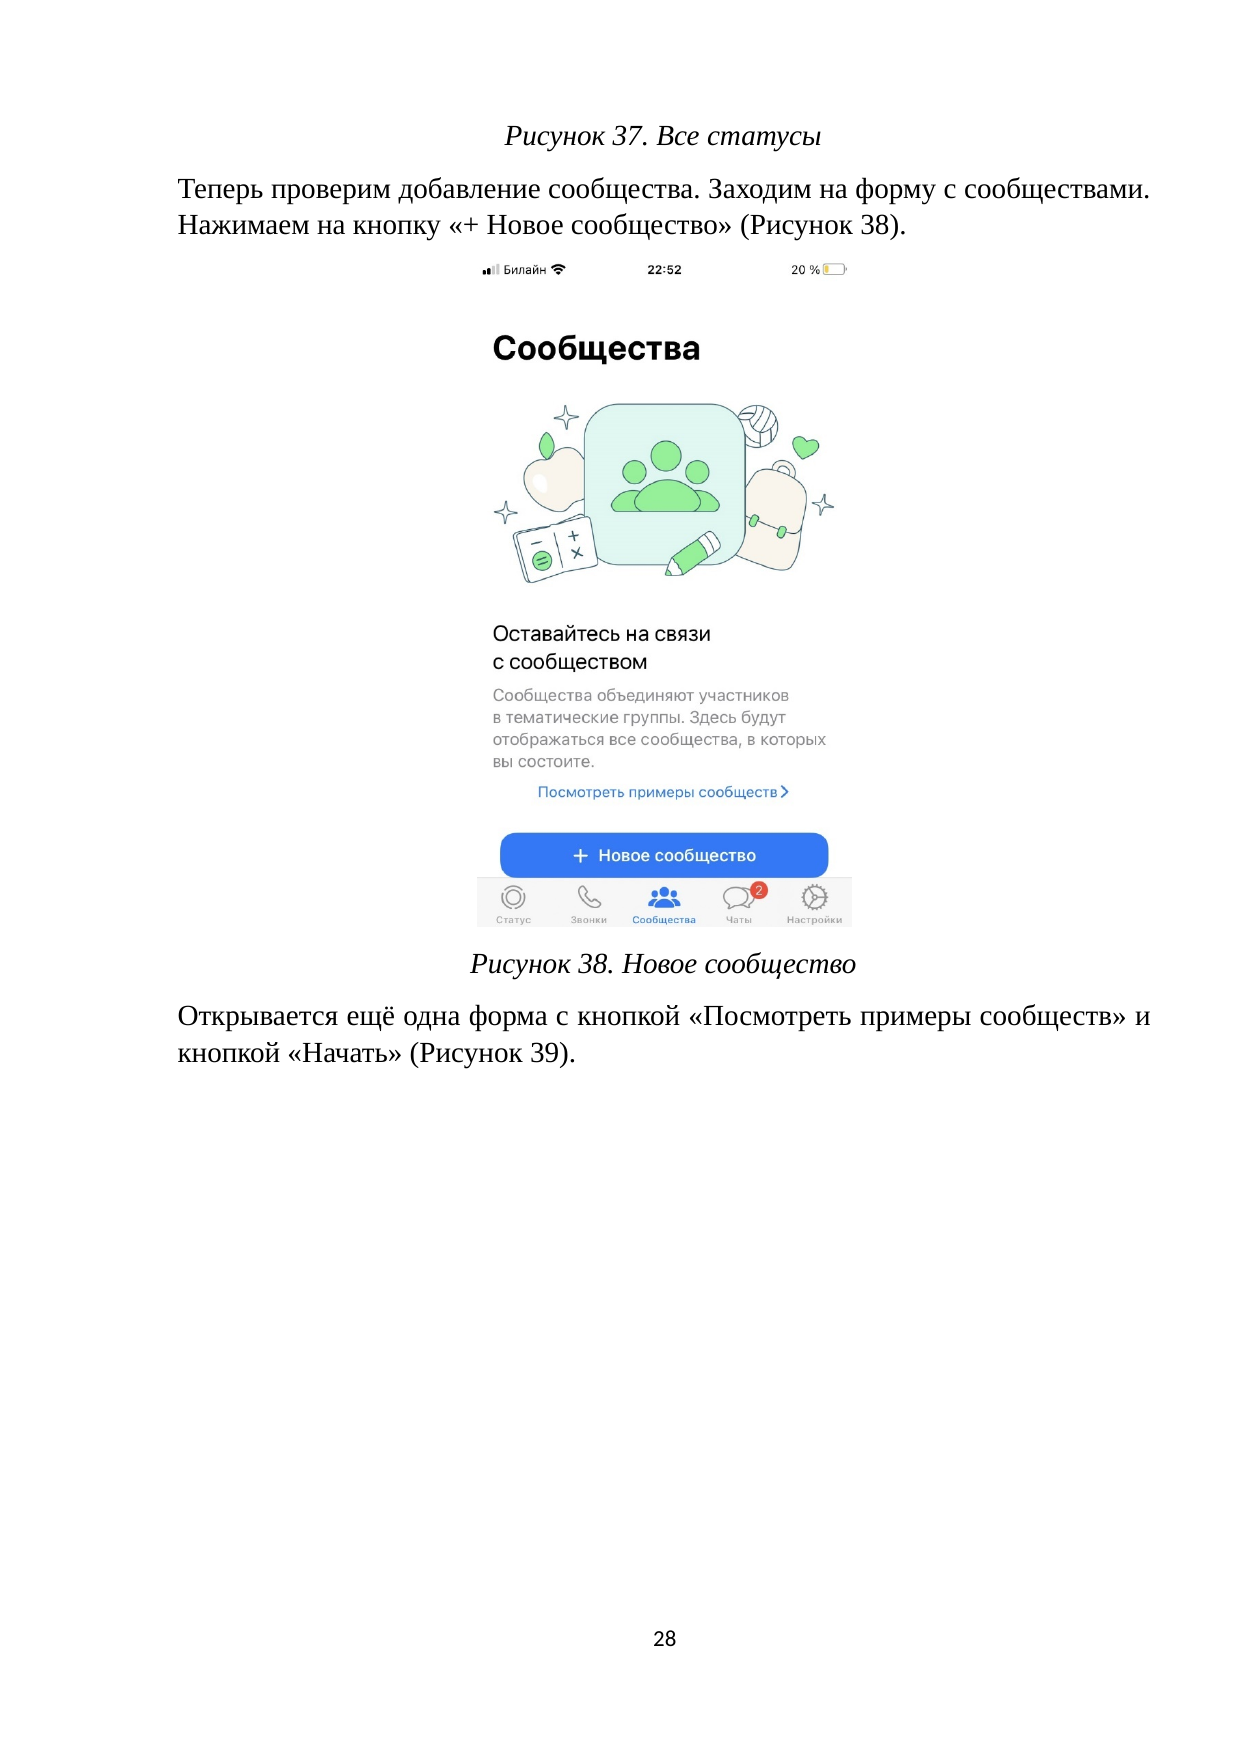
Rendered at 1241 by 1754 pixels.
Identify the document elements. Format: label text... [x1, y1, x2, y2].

text Теперь проверим добавление сообщества. Заходим на форму с сообществами. Нажимаем на кнопку «+ Новое сообщество» (Рисунок 38). [177, 171, 1152, 241]
text Рисунок 37. Все статусы [177, 118, 1152, 152]
text Рисунок 38. Новое сообщество [177, 946, 1152, 979]
text Открывается ещё одна форма с кнопкой «Посмотреть примеры сообществ» и кнопкой «Начать» (Рисунок 39). [177, 998, 1152, 1068]
picture [477, 260, 852, 927]
